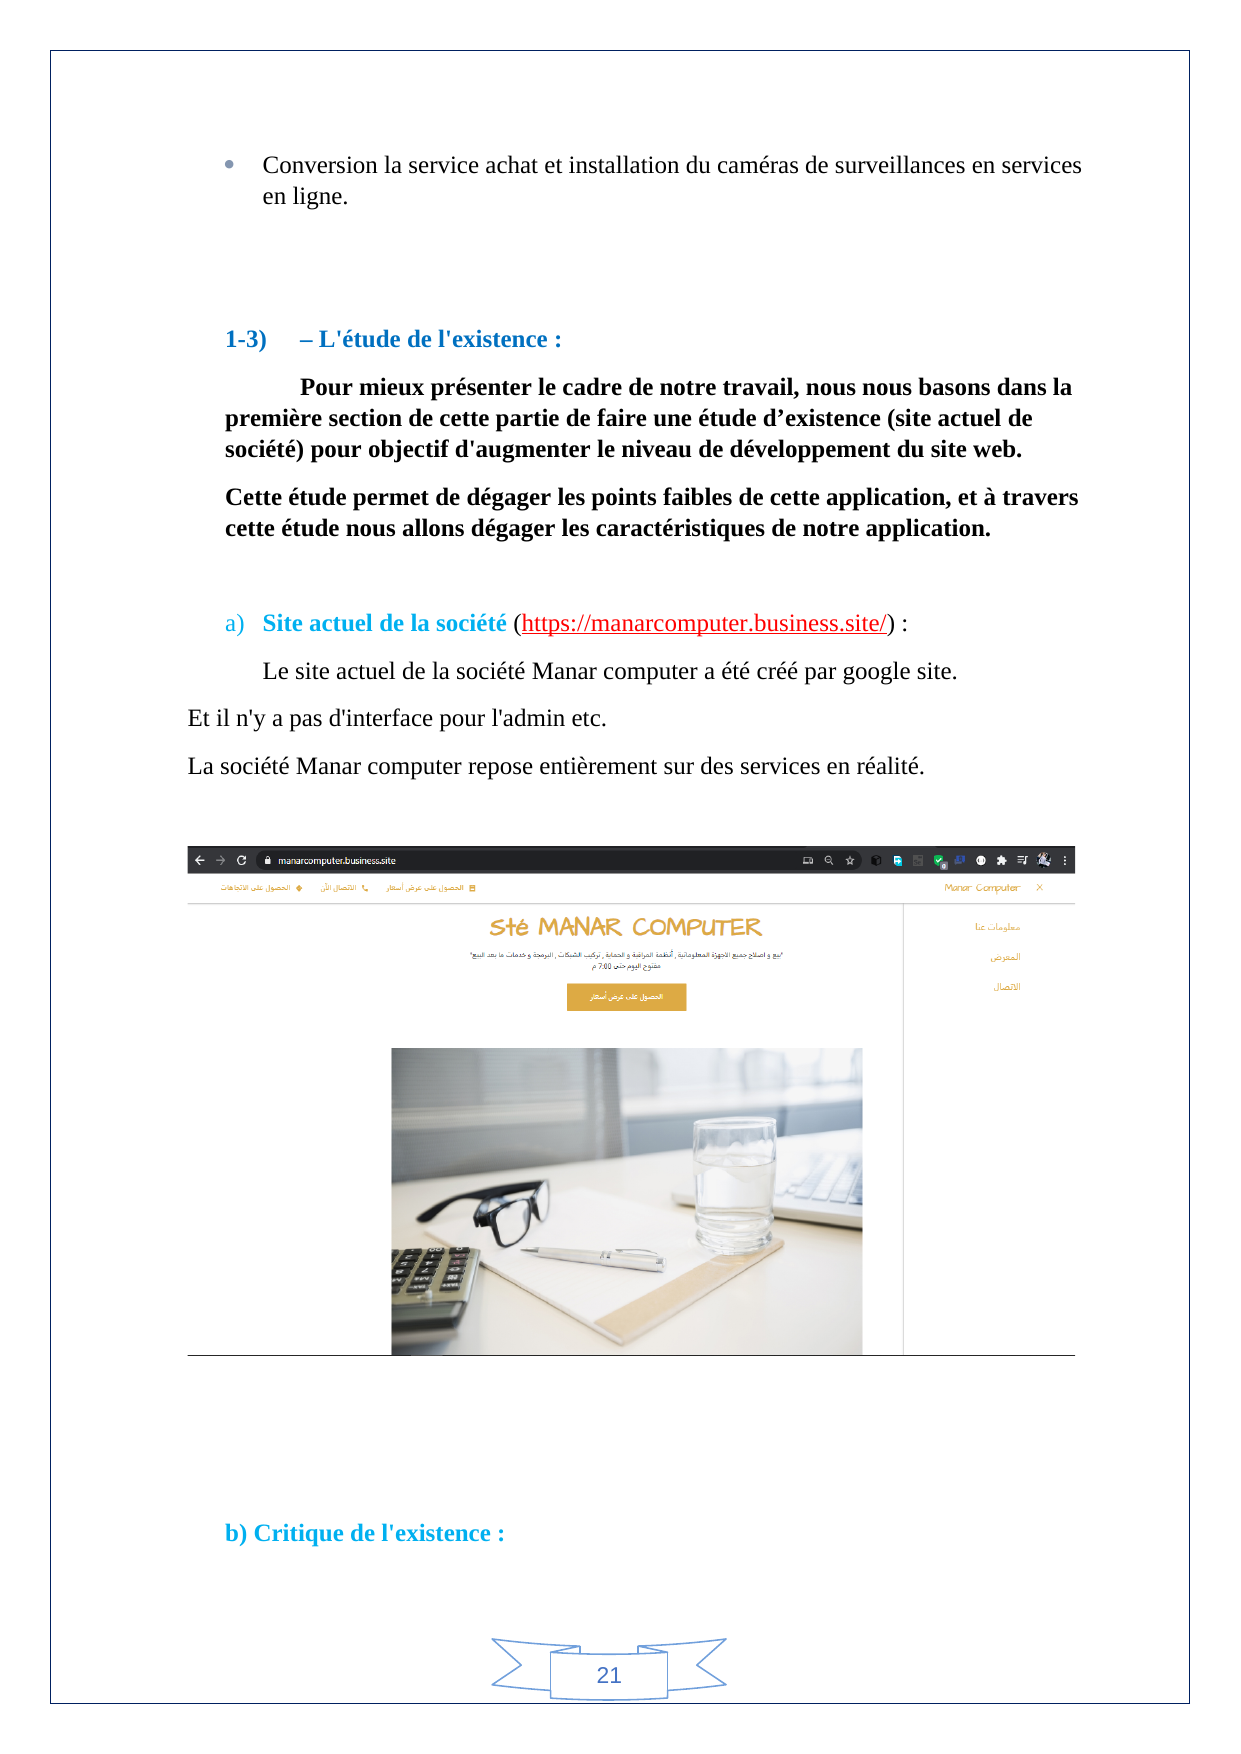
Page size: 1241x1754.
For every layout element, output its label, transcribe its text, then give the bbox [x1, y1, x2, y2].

text Le site actuel de la société Manar computer a été créé par google site. [187, 656, 1090, 684]
picture [187, 846, 1076, 1356]
text b) Critique de l'existence : [150, 1518, 1090, 1547]
list Conversion la service achat et installation du caméras de surveillances en services en ligne. [225, 150, 1090, 210]
text La société Manar computer repose entièrement sur des services en réalité. [150, 751, 1090, 780]
list – L'étude de l'existence : [225, 324, 1090, 353]
text Et il n'y a pas d'interface pour l'admin etc. [187, 703, 1090, 732]
list Site actuel de la société (https://manarcomputer.business.site/) : [225, 608, 1090, 637]
text Pour mieux présenter le cadre de notre travail, nous nous basons dans la première section de cette partie de faire une étude d’existence (site actuel de société) pour objectif d'augmenter le niveau de développement du site web. [225, 372, 1090, 463]
text Cette étude permet de dégager les points faibles de cette application, et à travers cette étude nous allons dégager les caractéristiques de notre application. [225, 482, 1090, 541]
